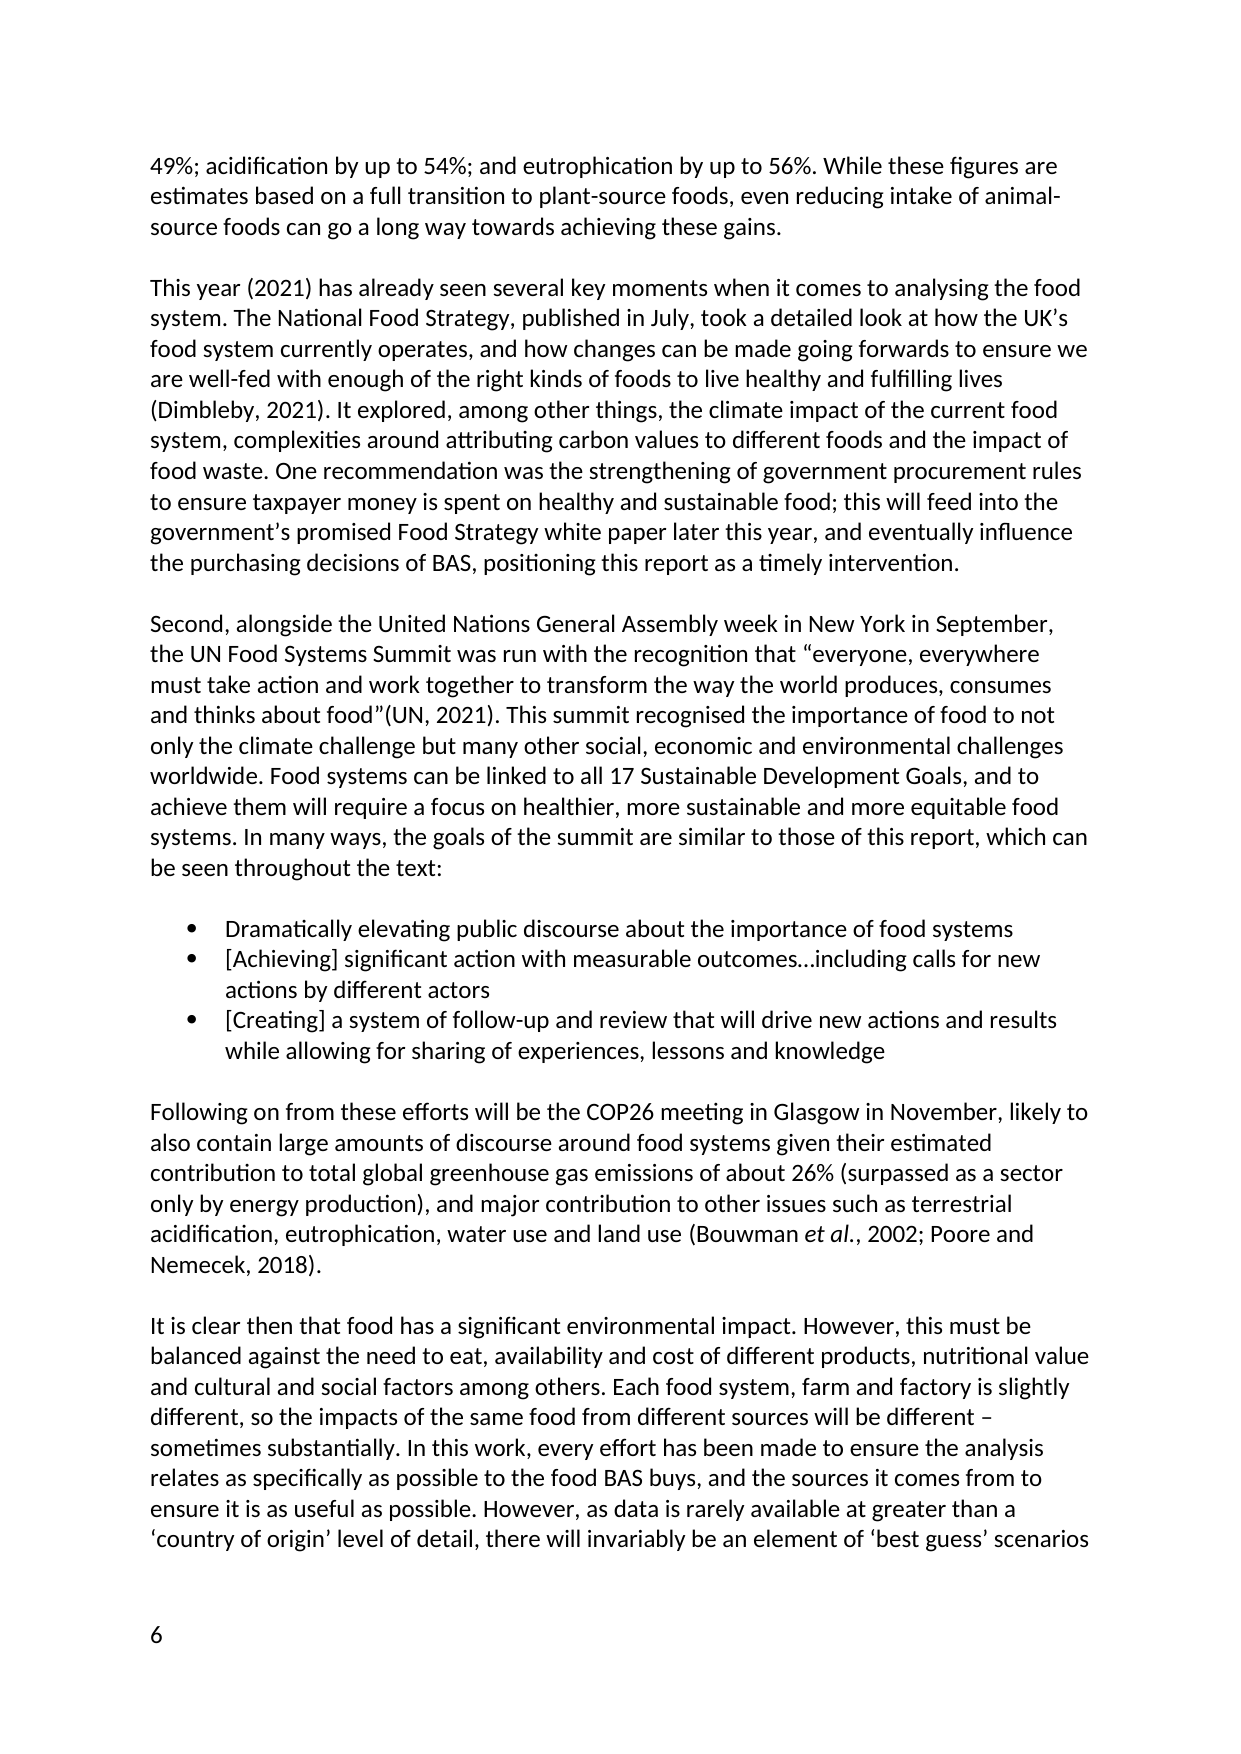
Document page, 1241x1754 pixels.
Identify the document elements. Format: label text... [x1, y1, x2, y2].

text Following on from these efforts will be the COP26 meeting in Glasgow in November, likely to also contain large amounts of discourse around food systems given their estimated contribution to total global greenhouse gas emissions of about 26% (surpassed as a sector only by energy production), and major contribution to other issues such as terrestrial acidification, eutrophication, water use and land use (Bouwman et al., 2002; Poore and Nemecek, 2018). [150, 1096, 1090, 1279]
list Dramatically elevating public discourse about the importance of food systems [187, 913, 1090, 943]
text Second, alongside the United Nations General Assembly week in New York in September, the UN Food Systems Summit was run with the recognition that “everyone, everywhere must take action and work together to transform the way the world produces, consumes and thinks about food”(UN, 2021). This summit recognised the importance of food to not only the climate challenge but many other social, economic and environmental challenges worldwide. Food systems can be linked to all 17 Sustainable Development Goals, and to achieve them will require a focus on healthier, more sustainable and more equitable food systems. In many ways, the goals of the summit are similar to those of this report, which can be seen throughout the text: [150, 608, 1090, 882]
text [150, 1310, 1090, 1554]
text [150, 150, 1090, 242]
list [Creating] a system of follow-up and review that will drive new actions and results while allowing for sharing of experiences, lessons and knowledge [187, 1004, 1090, 1066]
list [Achieving] significant action with measurable outcomes…including calls for new actions by different actors [187, 943, 1090, 1004]
text This year (2021) has already seen several key moments when it comes to analysing the food system. The National Food Strategy, published in July, took a detailed look at how the UK’s food system currently operates, and how changes can be made going forwards to ensure we are well-fed with enough of the right kinds of foods to live healthy and fulfilling lives (Dimbleby, 2021). It explored, among other things, the climate impact of the current food system, complexities around attributing carbon values to different foods and the impact of food waste. One recommendation was the strengthening of government procurement rules to ensure taxpayer money is spent on healthy and sustainable food; this will feed into the government’s promised Food Strategy white paper later this year, and eventually influence the purchasing decisions of BAS, positioning this report as a timely intervention. [150, 272, 1090, 577]
